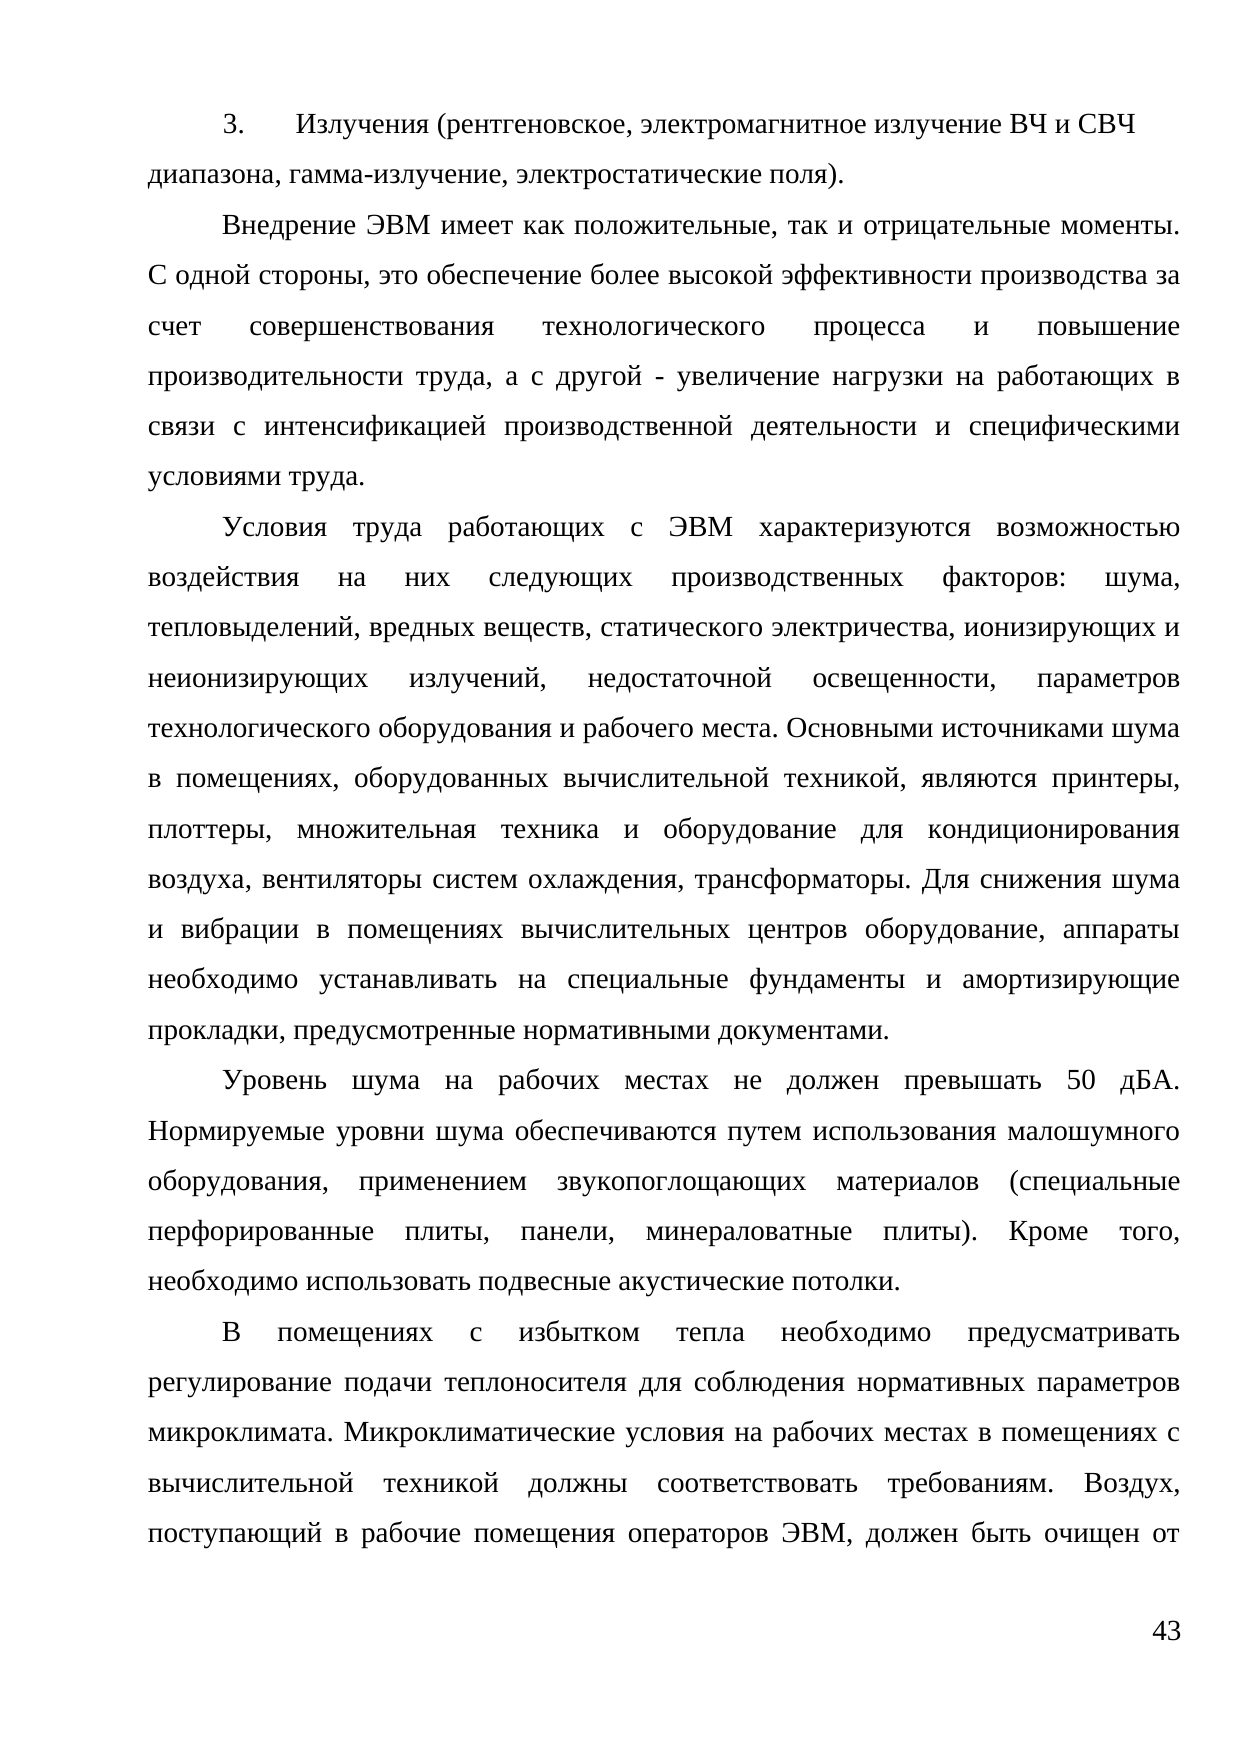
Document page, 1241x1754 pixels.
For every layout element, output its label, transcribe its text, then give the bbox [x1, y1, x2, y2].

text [148, 1314, 1181, 1549]
text Внедрение ЭВМ имеет как положительные, так и отрицательные моменты. С одной стороны, это обеспечение более высокой эффективности производства за счет совершенствования технологического процесса и повышение производительности труда, а с другой - увеличение нагрузки на работающих в связи с интенсификацией производственной деятельности и специфическими условиями труда. [148, 207, 1181, 492]
text Уровень шума на рабочих местах не должен превышать 50 дБА. Нормируемые уровни шума обеспечиваются путем использования малошумного оборудования, применением звукопоглощающих материалов (специальные перфорированные плиты, панели, минераловатные плиты). Кроме того, необходимо использовать подвесные акустические потолки. [148, 1062, 1181, 1297]
text Условия труда работающих с ЭВМ характеризуются возможностью воздействия на них следующих производственных факторов: шума, тепловыделений, вредных веществ, статического электричества, ионизирующих и неионизирующих излучений, недостаточной освещенности, параметров технологического оборудования и рабочего места. Основными источниками шума в помещениях, оборудованных вычислительной техникой, являются принтеры, плоттеры, множительная техника и оборудование для кондиционирования воздуха, вентиляторы систем охлаждения, трансформаторы. Для снижения шума и вибрации в помещениях вычислительных центров оборудование, аппараты необходимо устанавливать на специальные фундаменты и амортизирующие прокладки, предусмотренные нормативными документами. [148, 509, 1181, 1046]
list Излучения (рентгеновское, электромагнитное излучение ВЧ и СВЧ диапазона, гамма-излучение, электростатические поля). [148, 106, 1181, 190]
